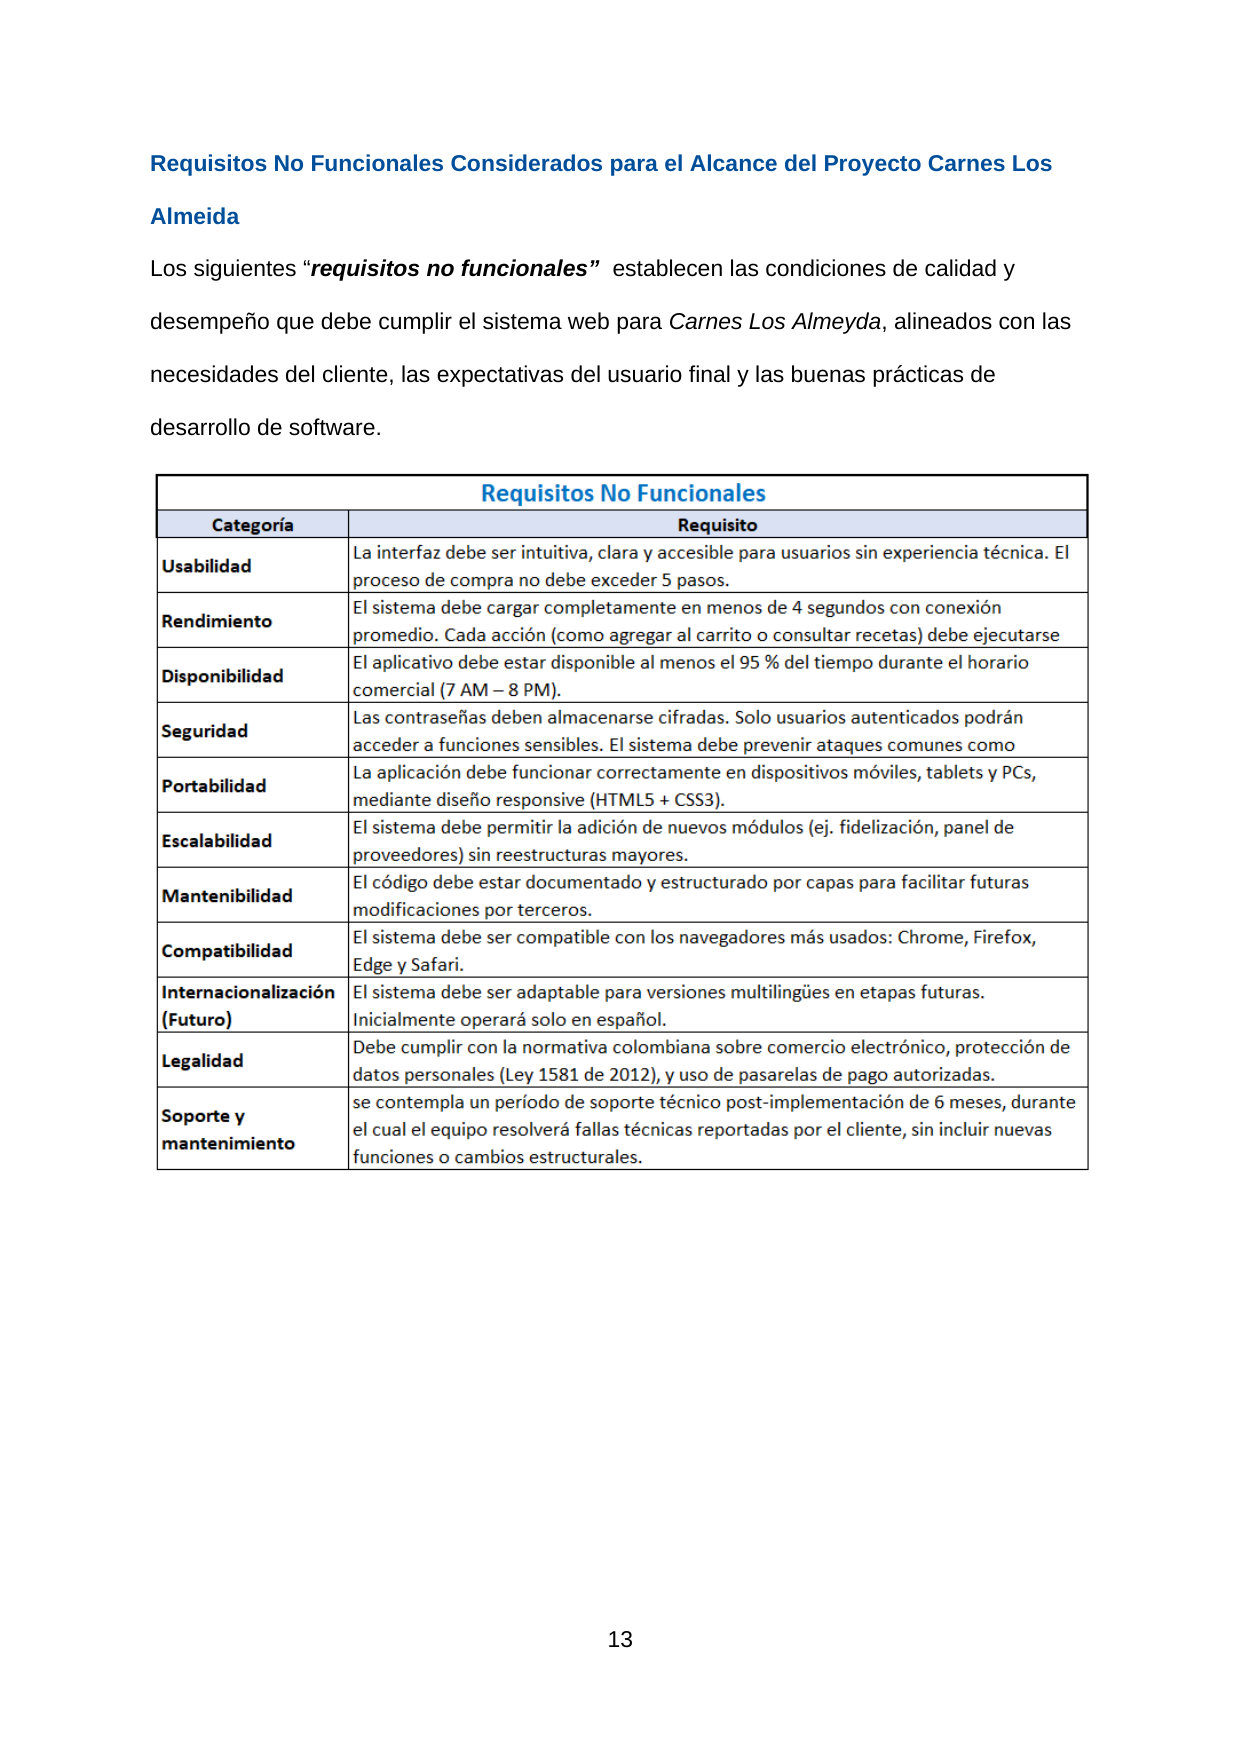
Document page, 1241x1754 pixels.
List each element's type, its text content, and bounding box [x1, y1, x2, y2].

text Los siguientes “requisitos no funcionales” establecen las condiciones de calidad y desempeño que debe cumplir el sistema web para Carnes Los Almeyda, alineados con las necesidades del cliente, las expectativas del usuario final y las buenas prácticas de desarrollo de software. [150, 255, 1090, 440]
picture [150, 466, 1091, 1177]
text Requisitos No Funcionales Considerados para el Alcance del Proyecto Carnes Los Almeida [150, 150, 1090, 229]
